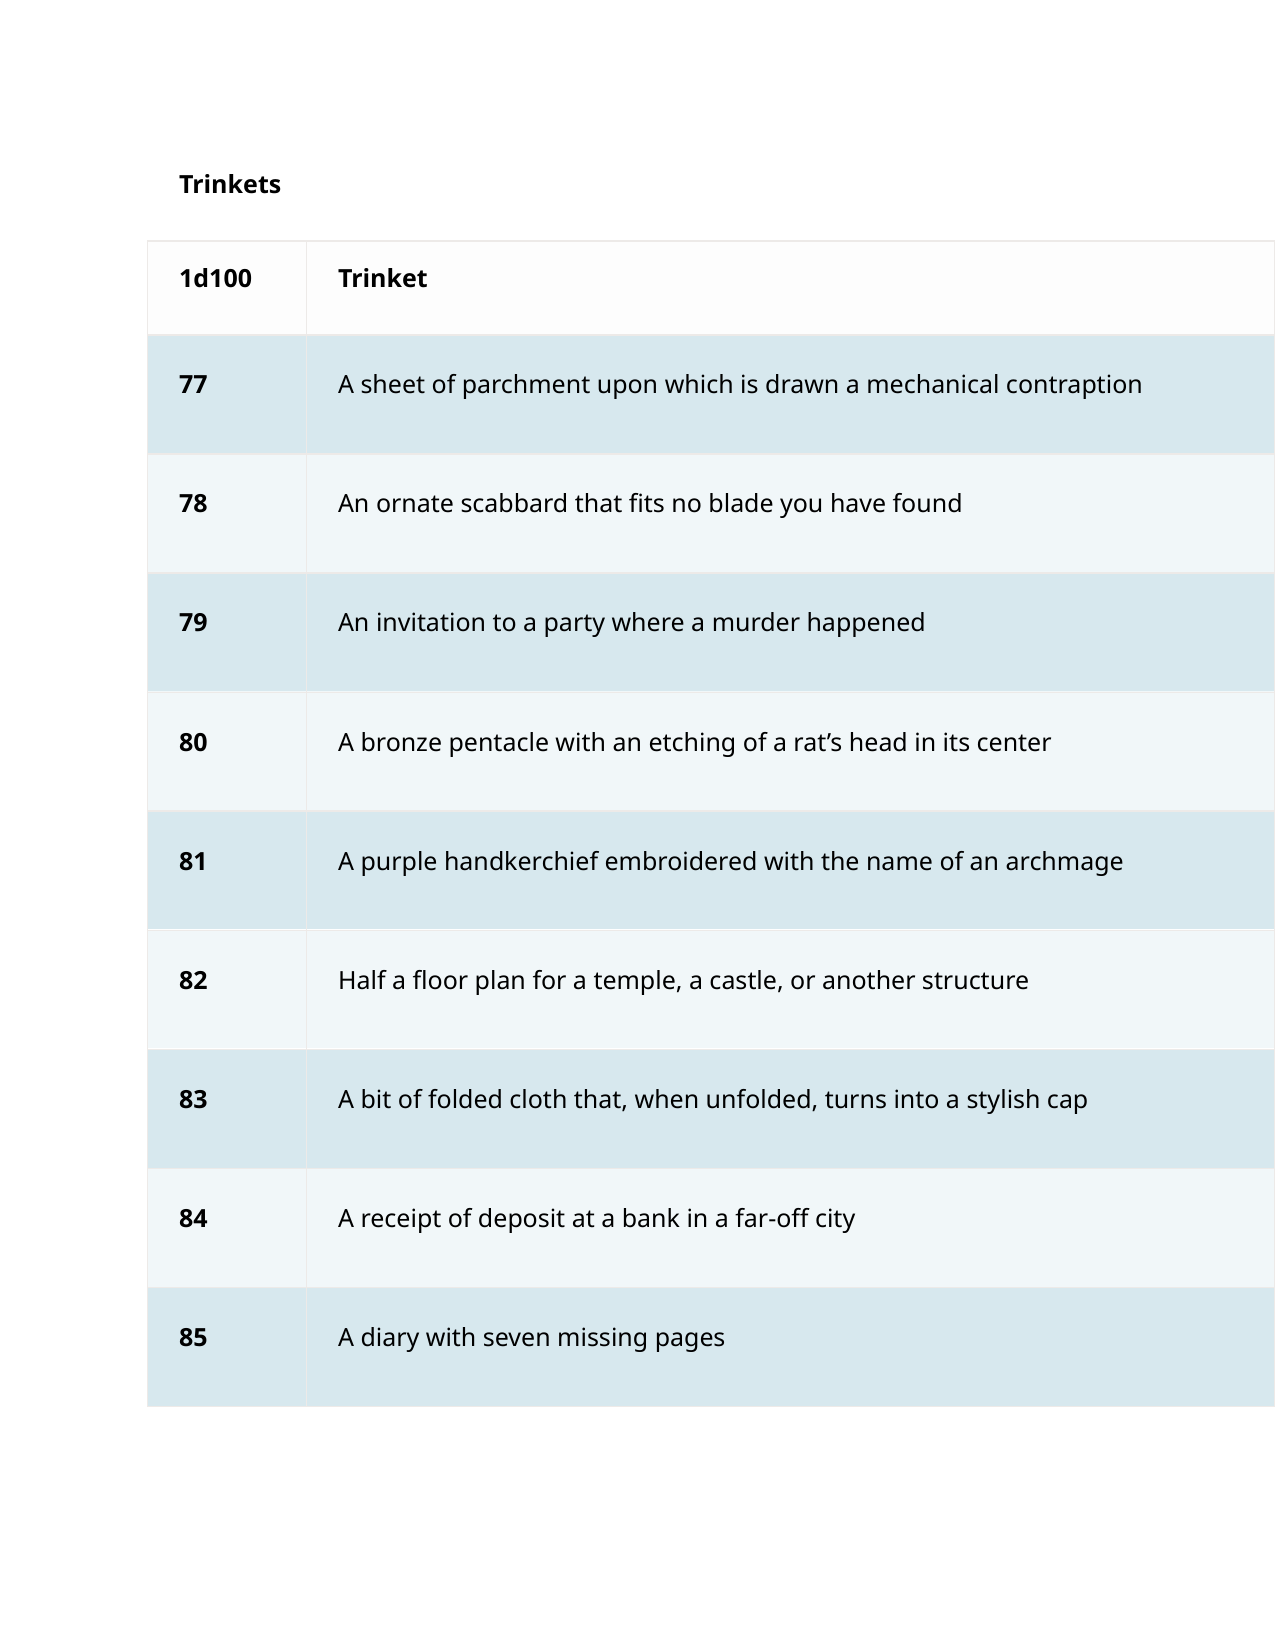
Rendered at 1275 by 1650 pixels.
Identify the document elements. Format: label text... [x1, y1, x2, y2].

table_cell 78 [148, 455, 306, 572]
table_cell A receipt of deposit at a bank in a far-off city [307, 1169, 1274, 1287]
table_cell Trinket [307, 242, 1274, 334]
table_cell An ornate scabbard that fits no blade you have found [307, 455, 1274, 572]
table_cell 77 [148, 336, 306, 453]
table_cell 1d100 [148, 242, 306, 334]
table_cell 79 [148, 574, 306, 691]
table_cell A purple handkerchief embroidered with the name of an archmage [307, 812, 1274, 929]
table_cell 83 [148, 1050, 306, 1168]
table_cell Half a floor plan for a temple, a castle, or another structure [307, 931, 1274, 1048]
table_cell A sheet of parchment upon which is drawn a mechanical contraption [307, 336, 1274, 453]
table_cell 85 [148, 1288, 306, 1406]
table_cell 84 [148, 1169, 306, 1287]
table_cell An invitation to a party where a murder happened [307, 574, 1274, 691]
table_cell 81 [148, 812, 306, 929]
table_cell A bit of folded cloth that, when unfolded, turns into a stylish cap [307, 1050, 1274, 1168]
table_cell A diary with seven missing pages [307, 1288, 1274, 1406]
table_header Trinkets [148, 148, 1275, 240]
table_cell 80 [148, 693, 306, 810]
table_cell A bronze pentacle with an etching of a rat’s head in its center [307, 693, 1274, 810]
table_cell 82 [148, 931, 306, 1048]
